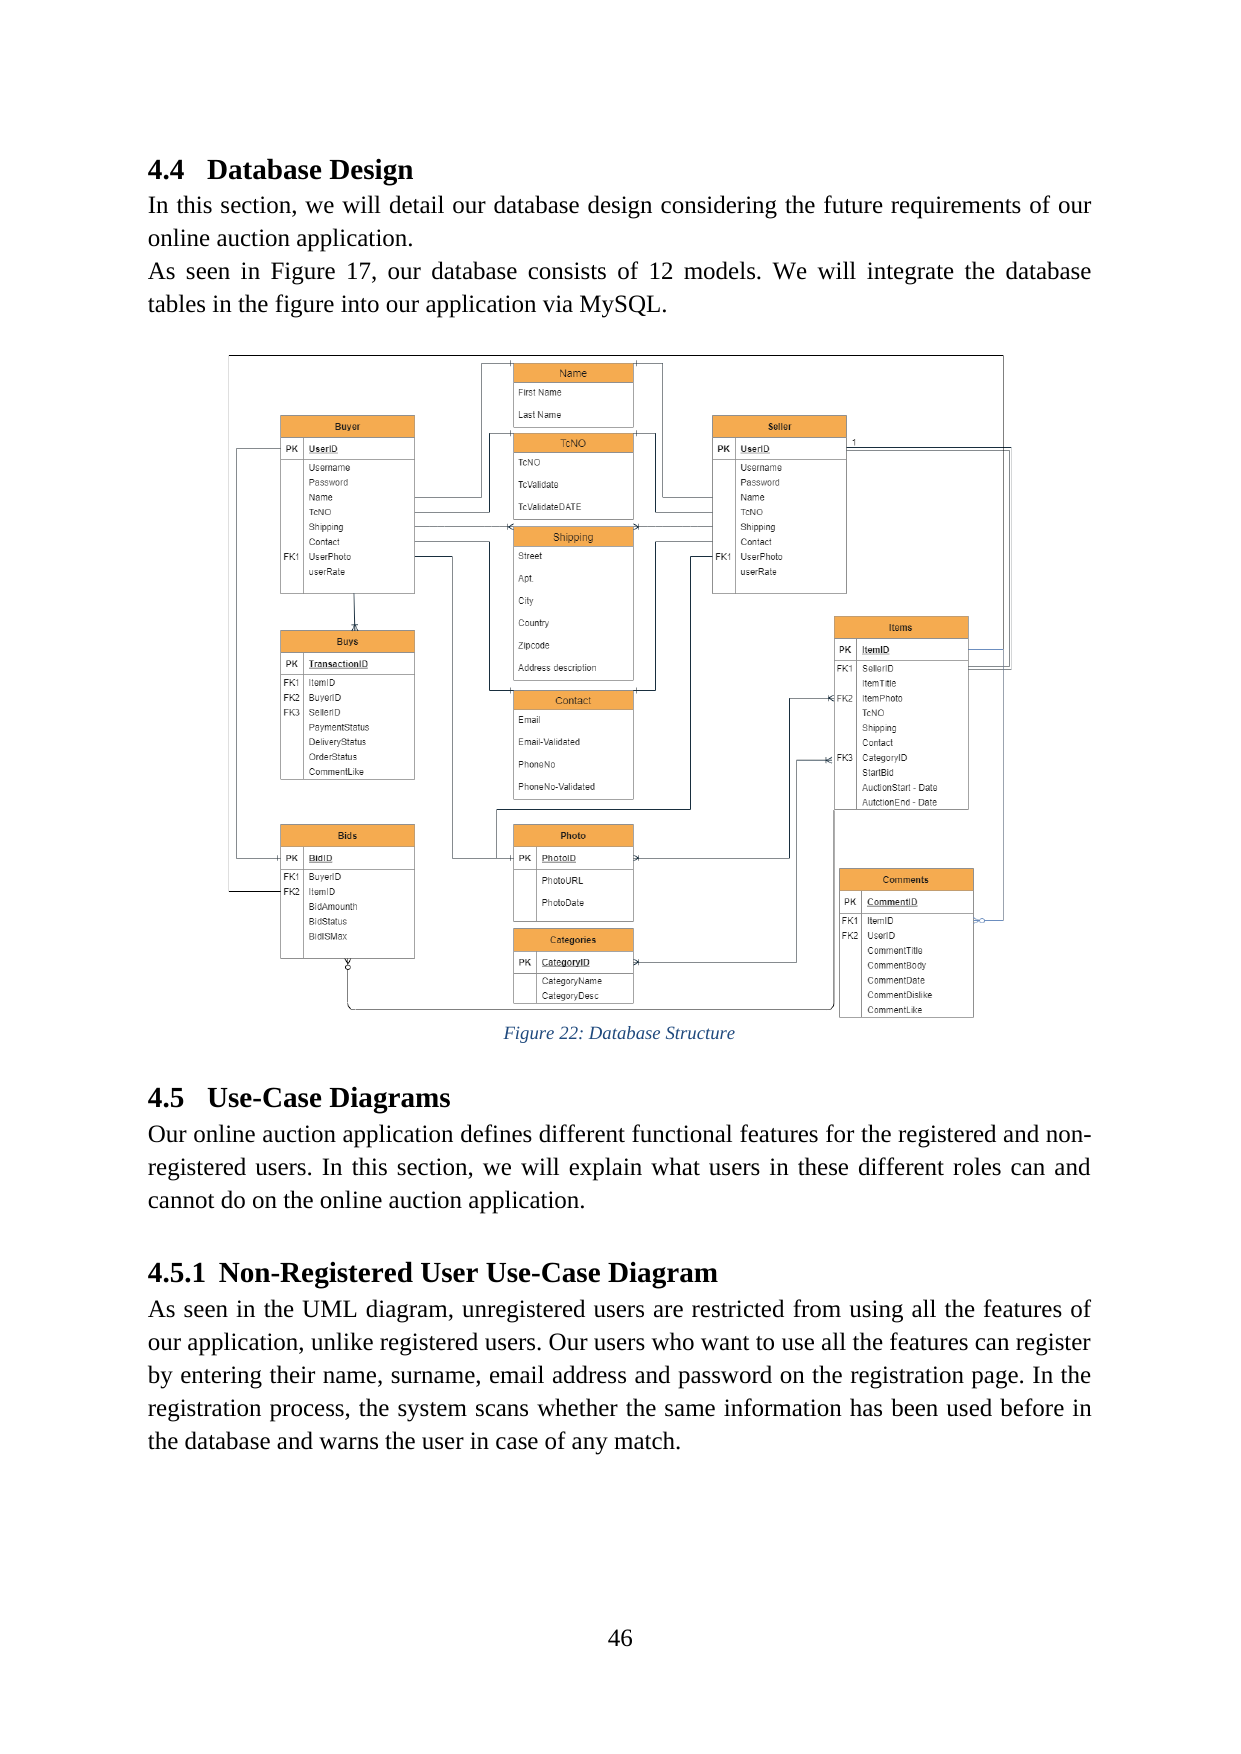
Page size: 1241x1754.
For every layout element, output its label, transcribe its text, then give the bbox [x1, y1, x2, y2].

text As seen in Figure 17, our database consists of 12 models. We will integrate the database tables in the figure into our application via MySQL. [148, 256, 1092, 318]
text Figure 22: Database Structure [148, 1022, 1092, 1043]
picture [228, 355, 1012, 1018]
subtitle Non-Registered User Use-Case Diagram [148, 1255, 1092, 1289]
subtitle Database Design [148, 152, 1092, 185]
text As seen in the UML diagram, unregistered users are restricted from using all the features of our application, unlike registered users. Our users who want to use all the features can register by entering their name, surname, email address and password on the registration page. In the registration process, the system scans whether the same information has been used before in the database and warns the user in case of any match. [148, 1294, 1092, 1455]
subtitle Use-Case Diagrams [148, 1081, 1092, 1114]
text In this section, we will detail our database design considering the future requirements of our online auction application. [148, 190, 1092, 252]
text Our online auction application defines different functional features for the registered and non-registered users. In this section, we will explain what users in these different roles can and cannot do on the online auction application. [148, 1119, 1092, 1214]
